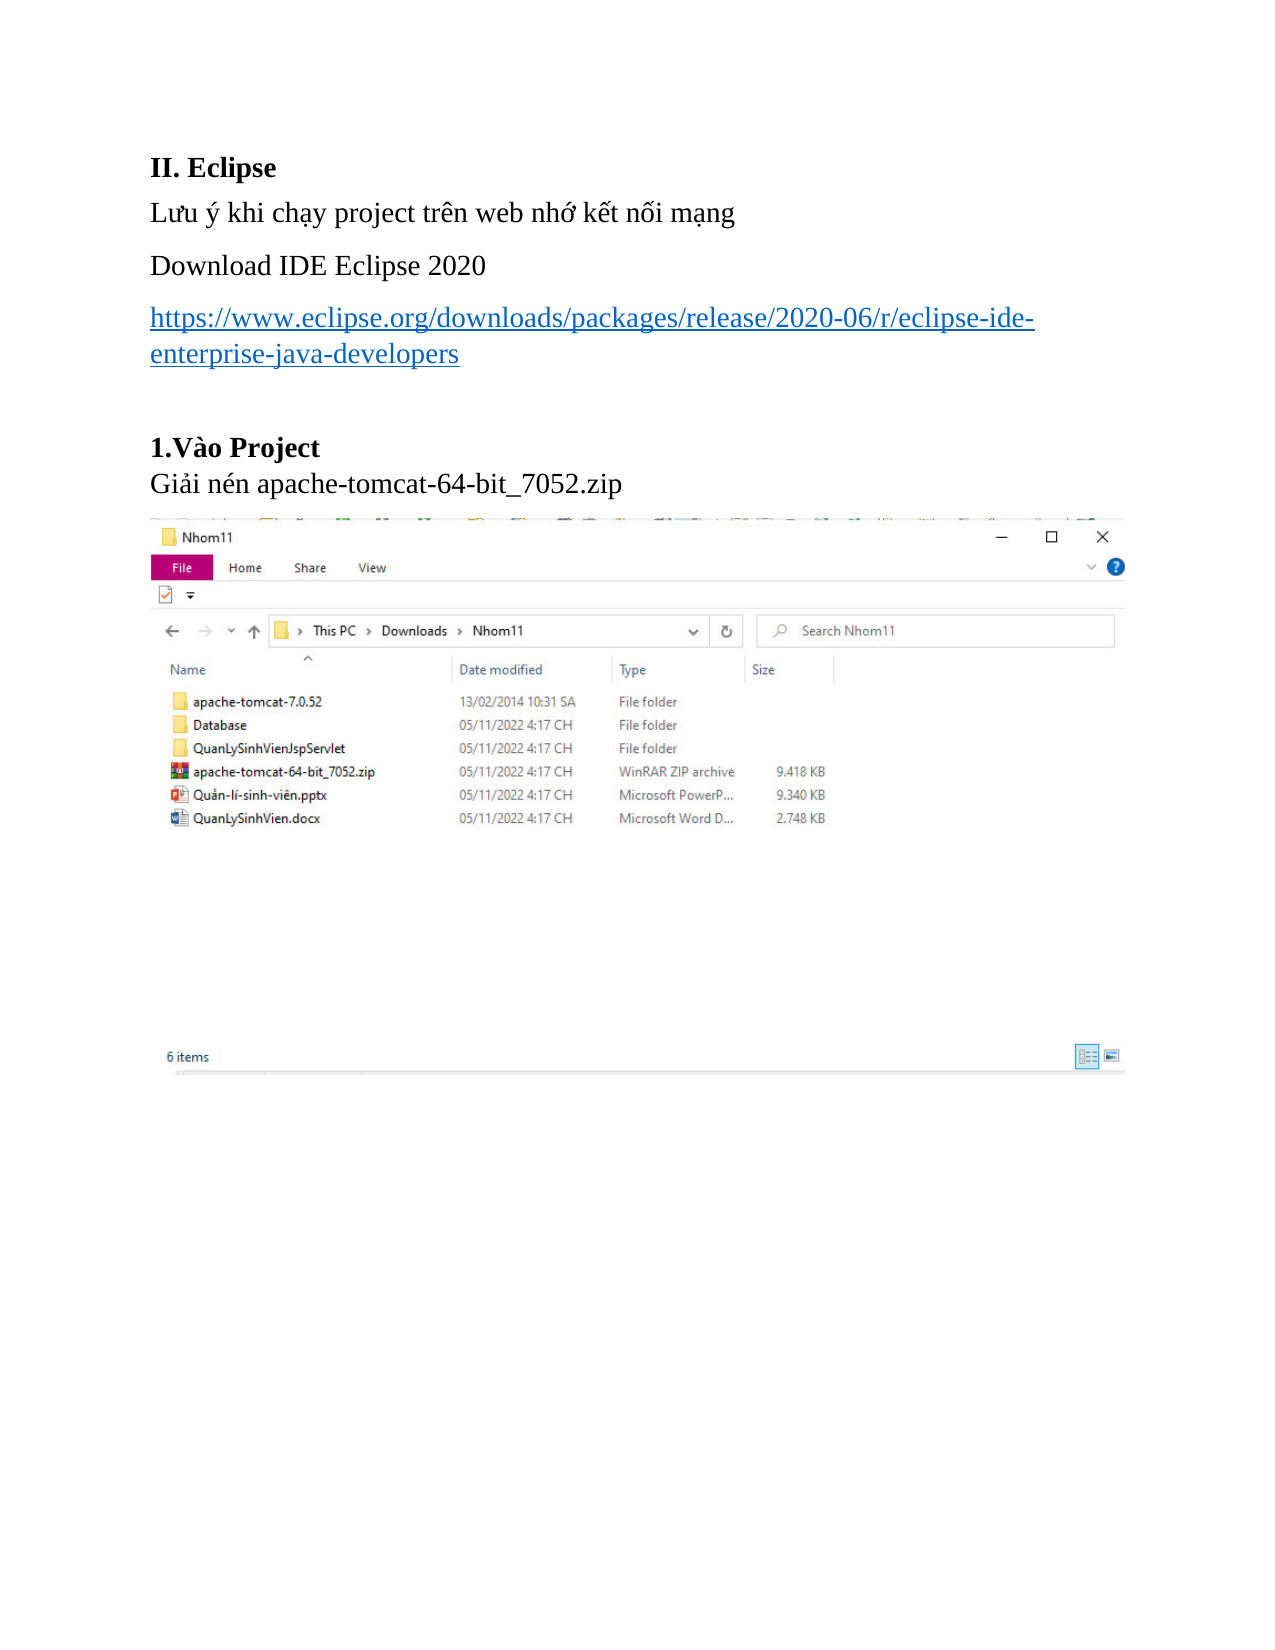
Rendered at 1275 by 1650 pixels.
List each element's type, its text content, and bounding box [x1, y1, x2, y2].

text Download IDE Eclipse 2020 [150, 248, 1125, 281]
text https://www.eclipse.org/downloads/packages/release/2020-06/r/eclipse-ide-enterprise-java-developers [150, 300, 1125, 370]
subtitle II. Eclipse [150, 150, 1125, 183]
text Lưu ý khi chạy project trên web nhớ kết nối mạng [150, 195, 1125, 228]
text Giải nén apache-tomcat-64-bit_7052.zip [150, 466, 1125, 499]
picture [150, 518, 1125, 1075]
subtitle 1.Vào Project [150, 430, 1125, 463]
